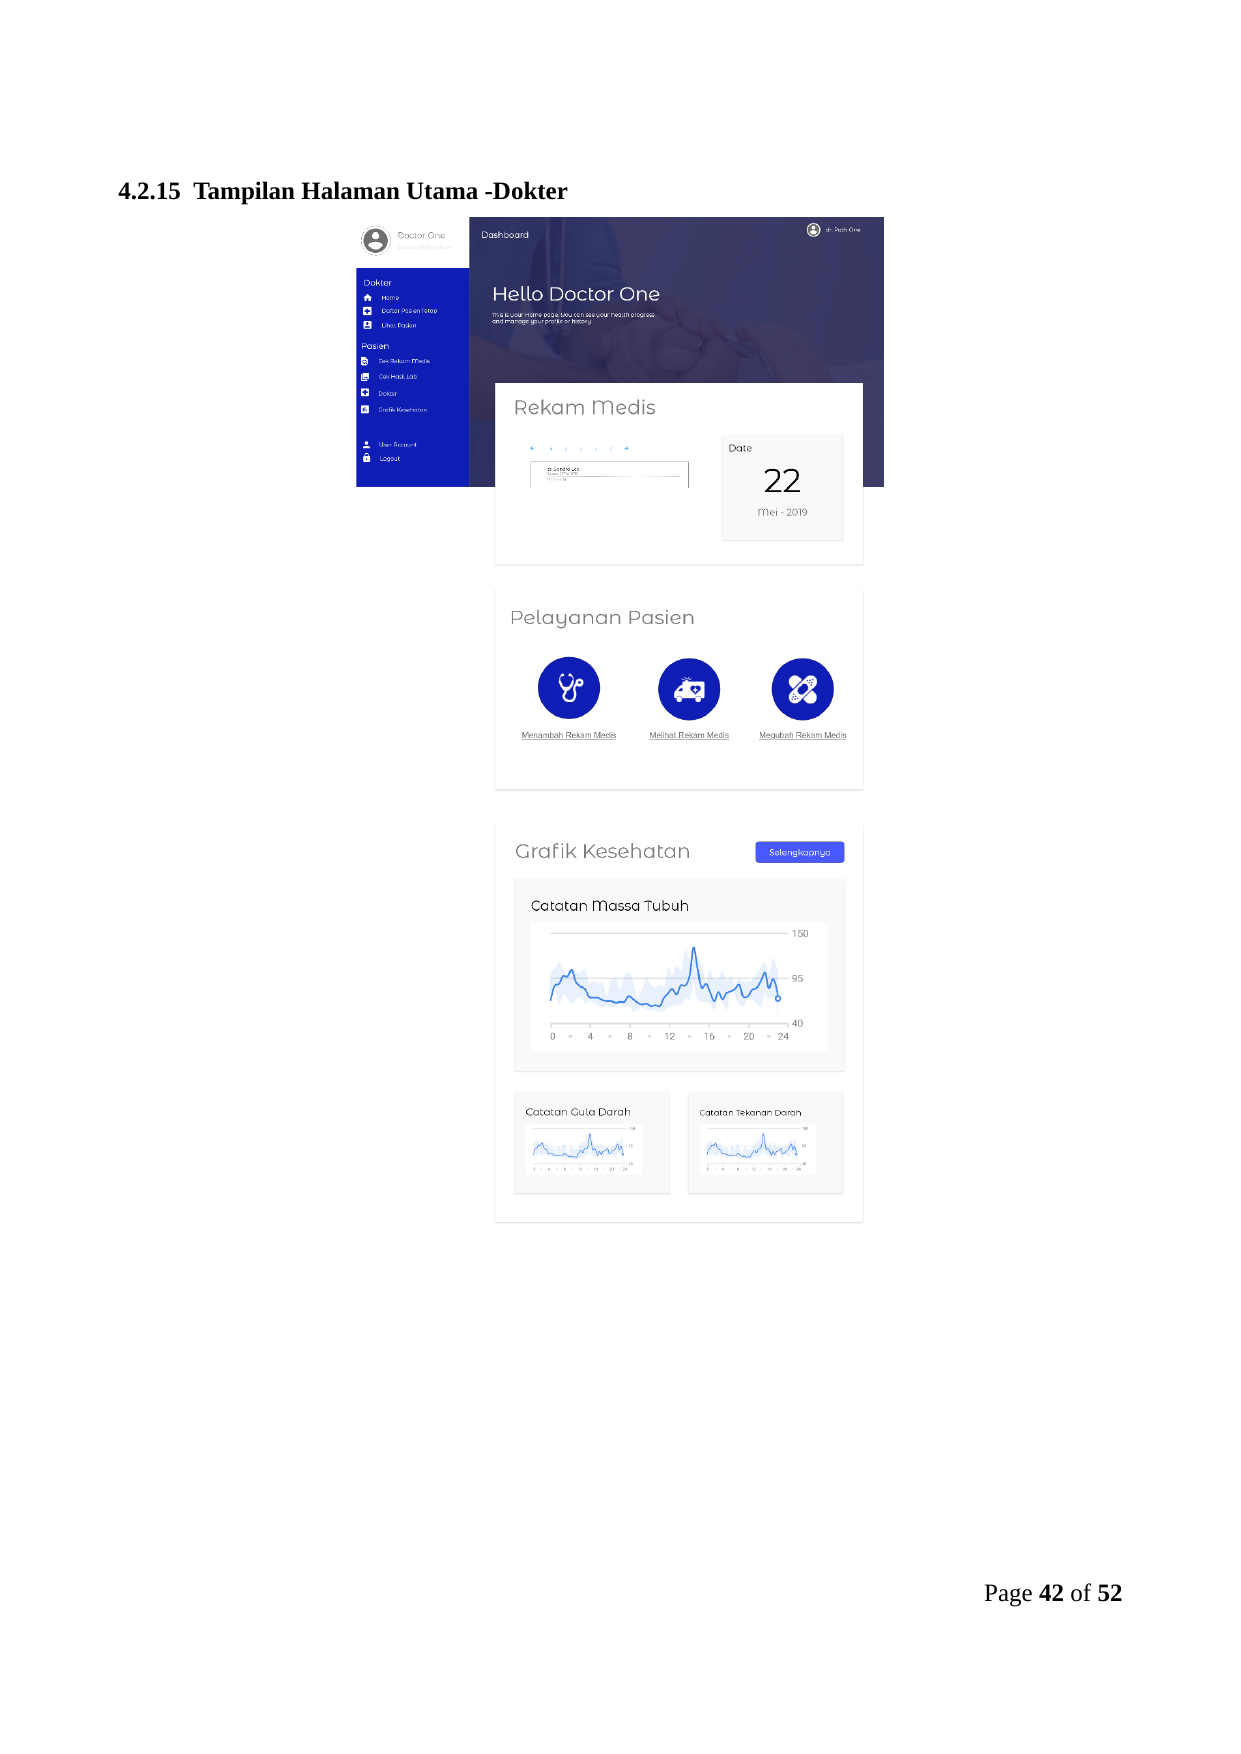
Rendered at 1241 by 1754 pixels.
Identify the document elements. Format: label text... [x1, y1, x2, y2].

subtitle Tampilan Halaman Utama -Dokter [118, 176, 1122, 205]
picture [356, 217, 884, 1288]
